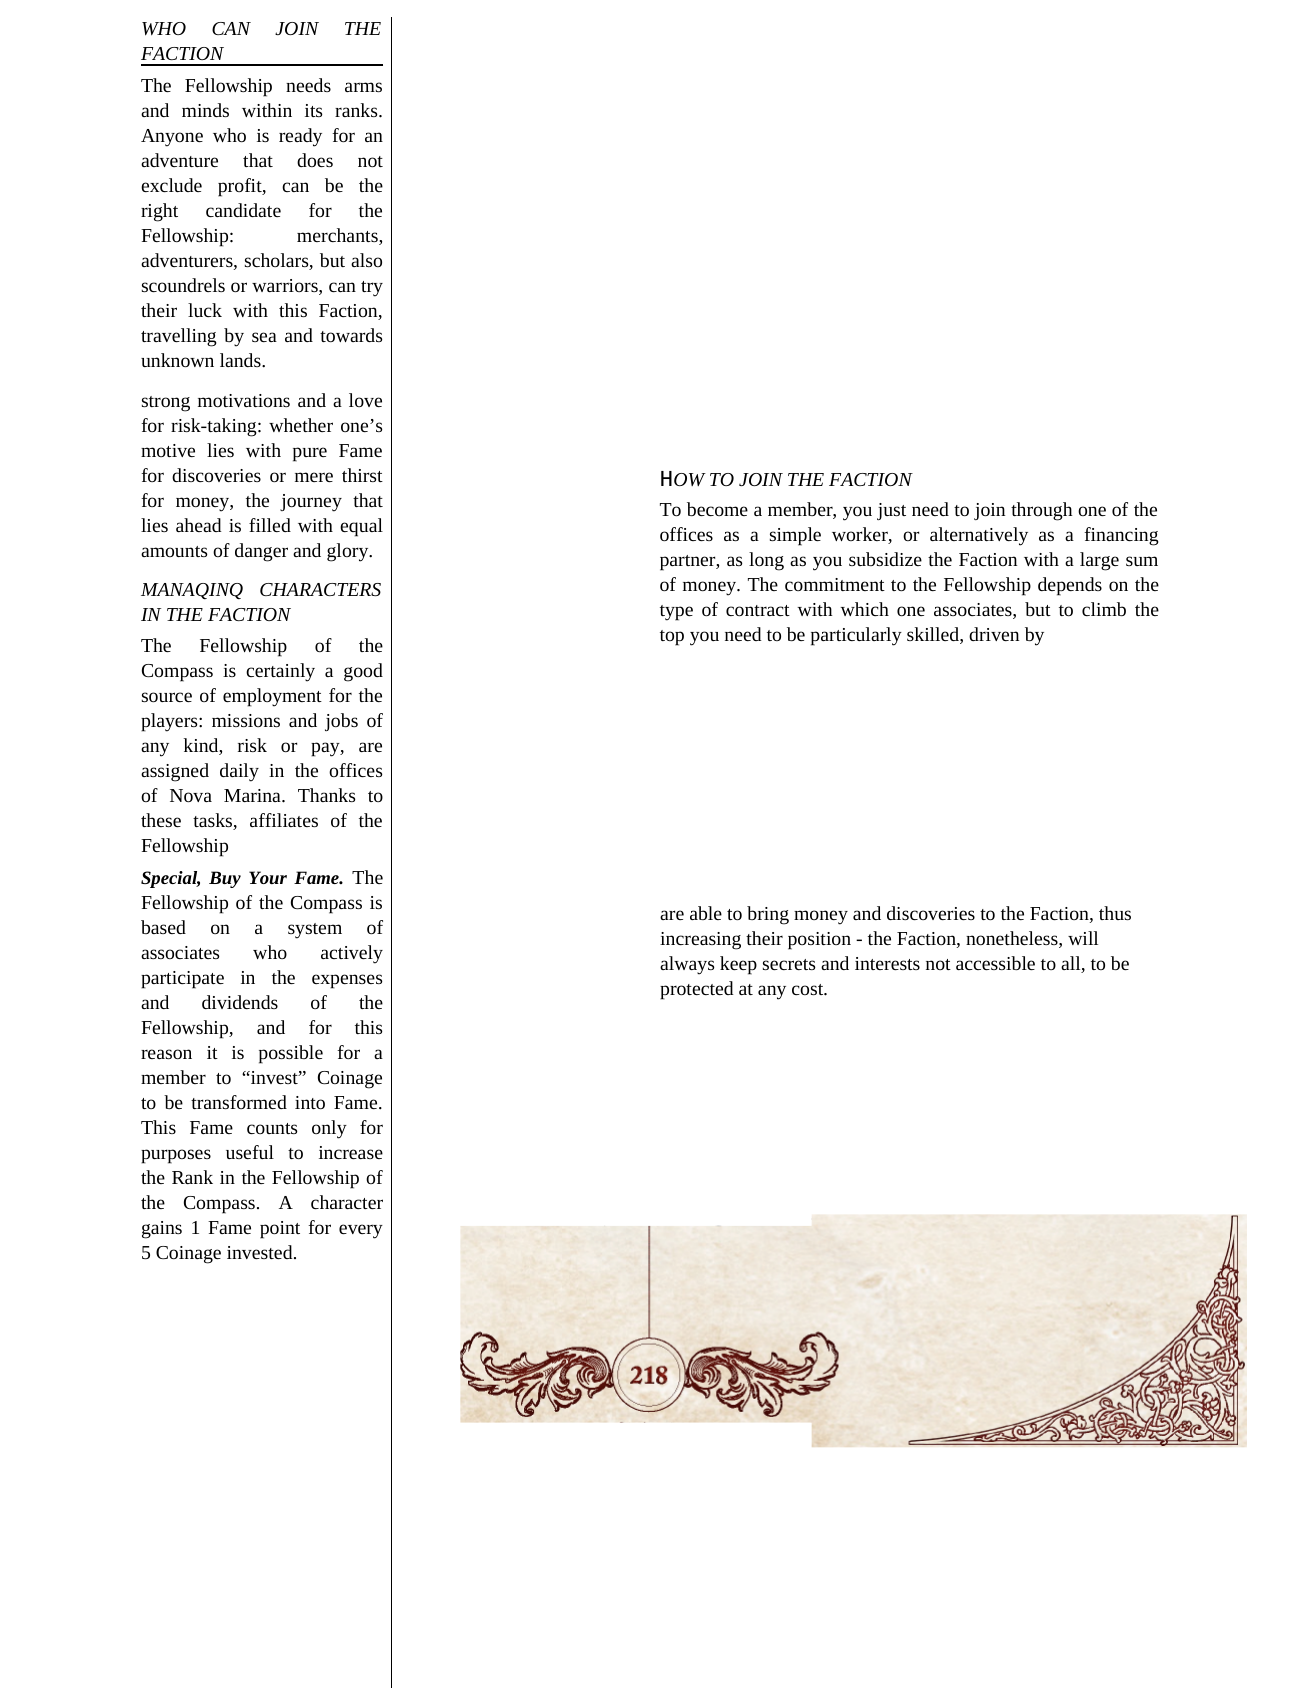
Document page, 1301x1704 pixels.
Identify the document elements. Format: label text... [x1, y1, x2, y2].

text MANAQINQ CHARACTERS IN THE FACTION [141, 578, 383, 626]
text The Fellowship needs arms and minds within its ranks. Anyone who is ready for an adventure that does not exclude profit, can be the right candidate for the Fellowship: merchants, adventurers, scholars, but also scoundrels or warriors, can try their luck with this Faction, travelling by sea and towards unknown lands. [141, 74, 383, 372]
text strong motivations and a love for risk-taking: whether one’s motive lies with pure Fame for discoveries or mere thirst for money, the journey that lies ahead is filled with equal amounts of danger and glory. [141, 389, 383, 561]
text WHO CAN JOIN THE FACTION [141, 17, 383, 64]
picture [458, 1214, 1247, 1448]
text The Fellowship of the Compass is certainly a good source of employment for the players: missions and jobs of any kind, risk or pay, are assigned daily in the offices of Nova Marina. Thanks to these tasks, affiliates of the Fellowship [141, 634, 383, 857]
text Special, Buy Your Fame. The Fellowship of the Compass is based on a system of associates who actively participate in the expenses and dividends of the Fellowship, and for this reason it is possible for a member to “invest” Coinage to be transformed into Fame. This Fame counts only for purposes useful to increase the Rank in the Fellowship of the Compass. A character gains 1 Fame point for every 5 Coinage invested. [141, 866, 383, 1263]
